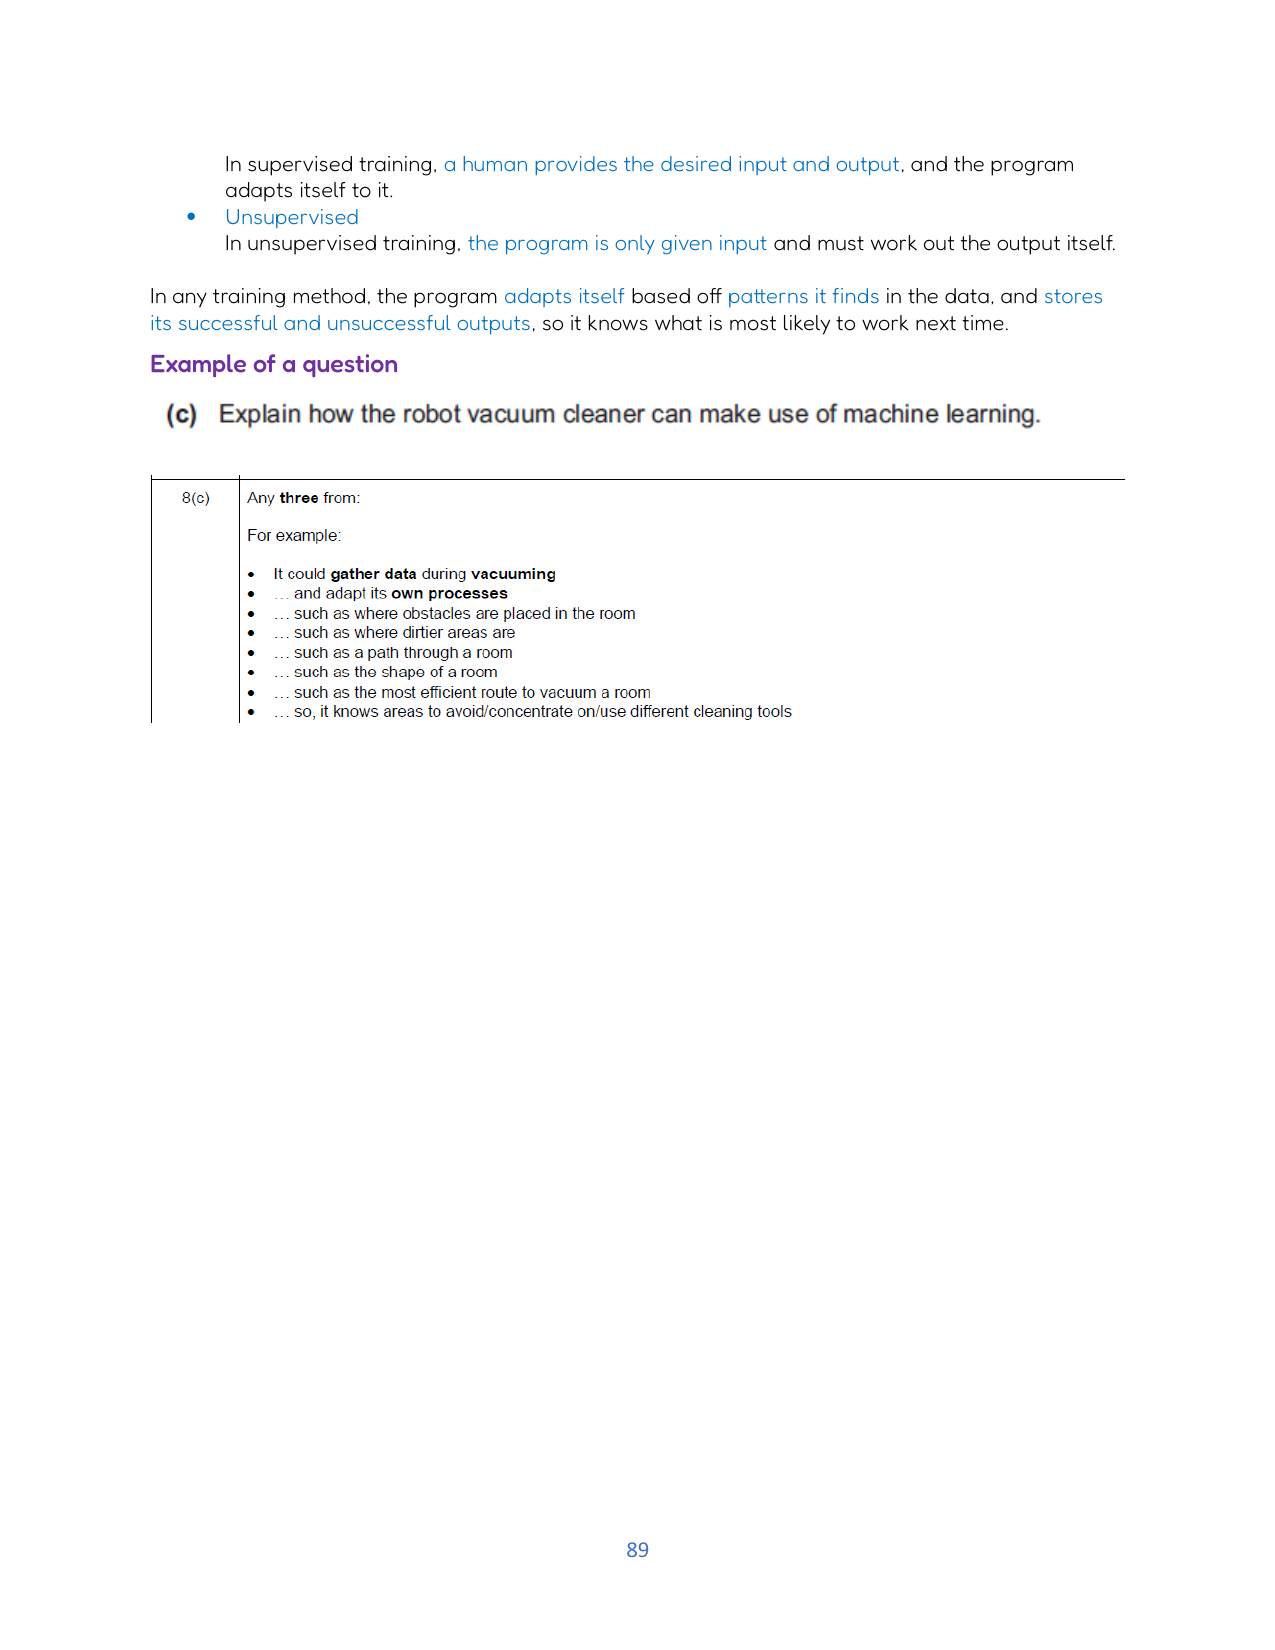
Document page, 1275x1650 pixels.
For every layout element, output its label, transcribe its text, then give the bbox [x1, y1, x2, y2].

text Example of a question [150, 348, 1125, 378]
picture [150, 392, 1125, 461]
text In supervised training, a human provides the desired input and output, and the program adapts itself to it. [225, 150, 1125, 203]
picture [150, 475, 1125, 723]
text In unsupervised training, the program is only given input and must work out the output itself. [225, 229, 1125, 256]
text In any training method, the program adapts itself based off patterns it finds in the data, and stores its successful and unsuccessful outputs, so it knows what is most likely to work next time. [150, 282, 1125, 335]
list Unsupervised [187, 203, 1125, 229]
